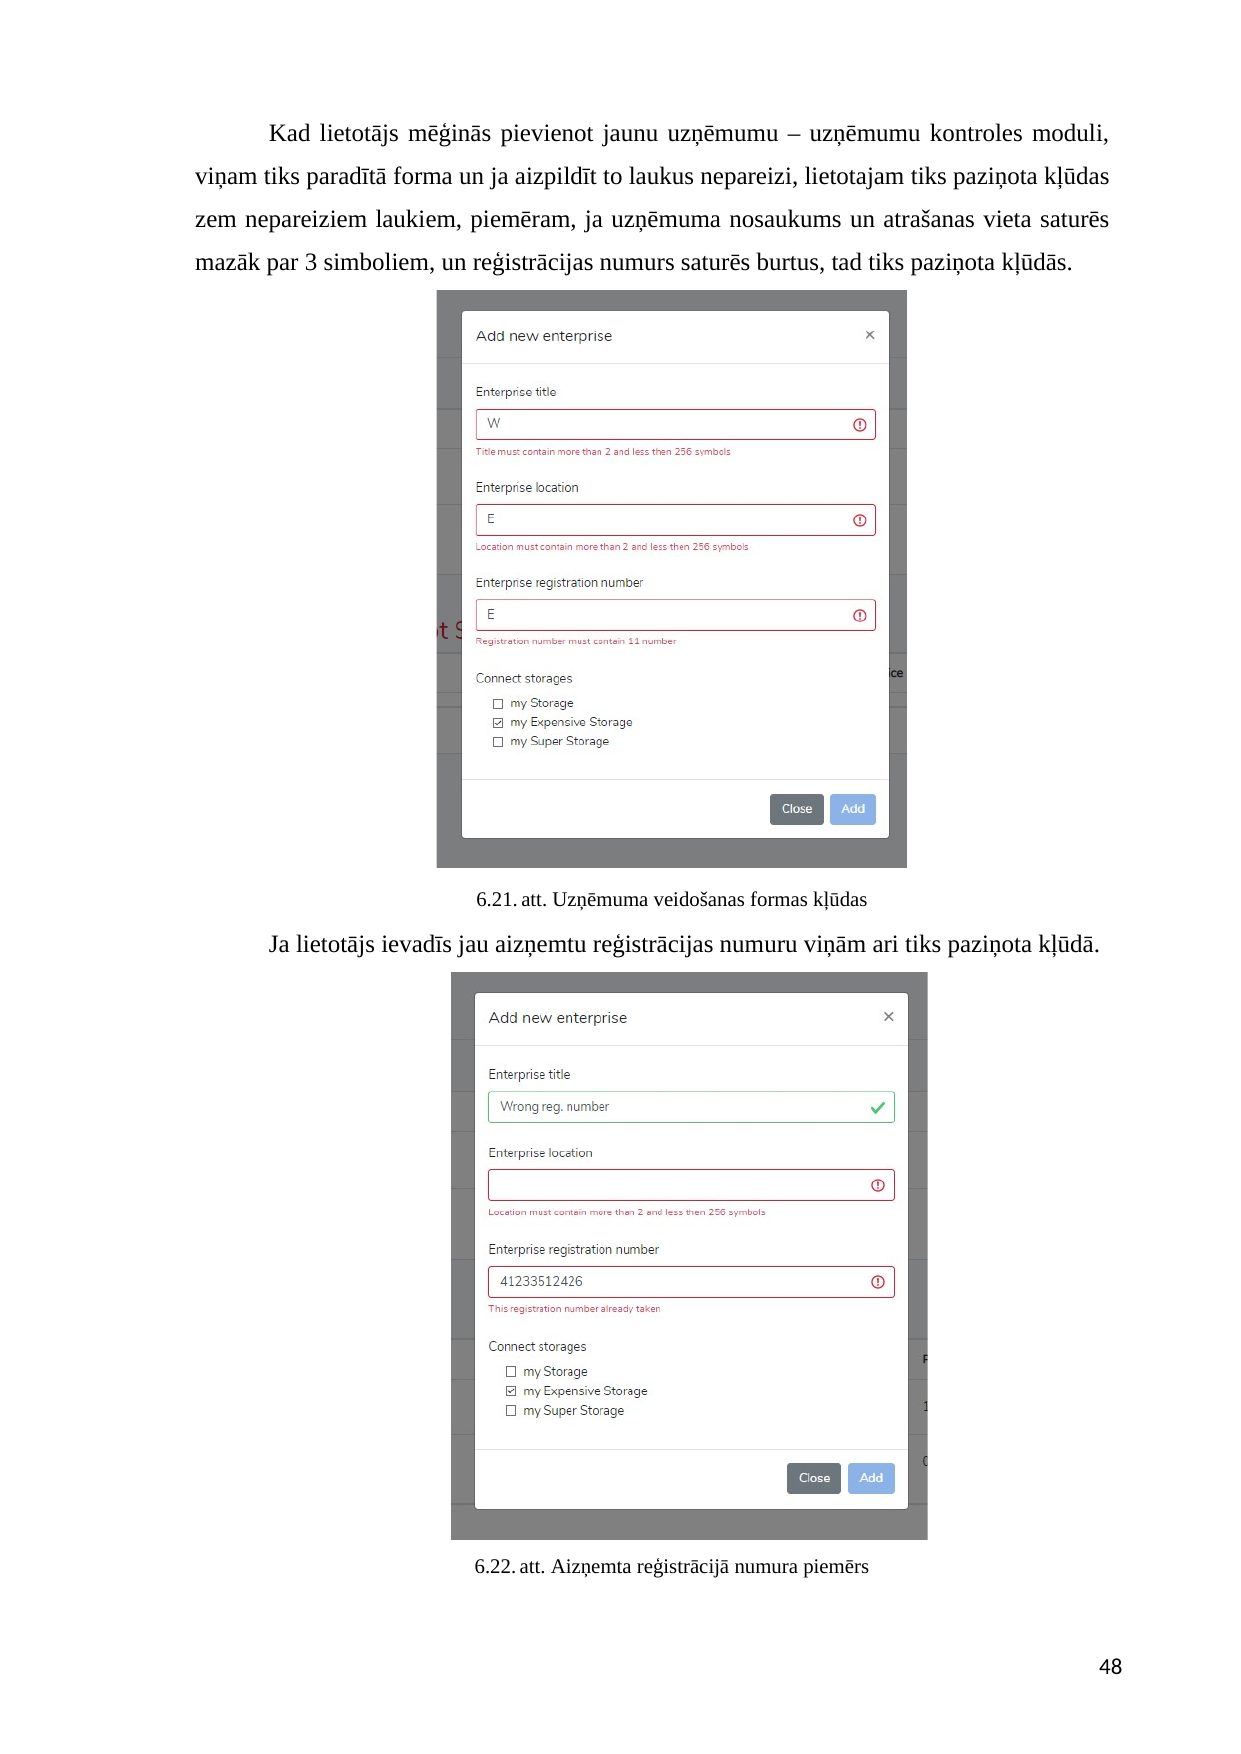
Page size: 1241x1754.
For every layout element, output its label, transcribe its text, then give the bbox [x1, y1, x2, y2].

list att. Uzņēmuma veidošanas formas kļūdas [221, 886, 1122, 911]
text Kad lietotājs mēģinās pievienot jaunu uzņēmumu – uzņēmumu kontroles moduli, viņam tiks paradītā forma un ja aizpildīt to laukus nepareizi, lietotajam tiks paziņota kļūdas zem nepareiziem laukiem, piemēram, ja uzņēmuma nosaukums un atrašanas vieta saturēs mazāk par 3 simboliem, un reģistrācijas numurs saturēs burtus, tad tiks paziņota kļūdās. [195, 118, 1110, 276]
list att. Aizņemta reģistrācijā numura piemērs [221, 1553, 1122, 1578]
text Ja lietotājs ievadīs jau aizņemtu reģistrācijas numuru viņām ari tiks paziņota kļūdā. [195, 929, 1110, 958]
picture [436, 290, 907, 868]
picture [451, 972, 928, 1540]
